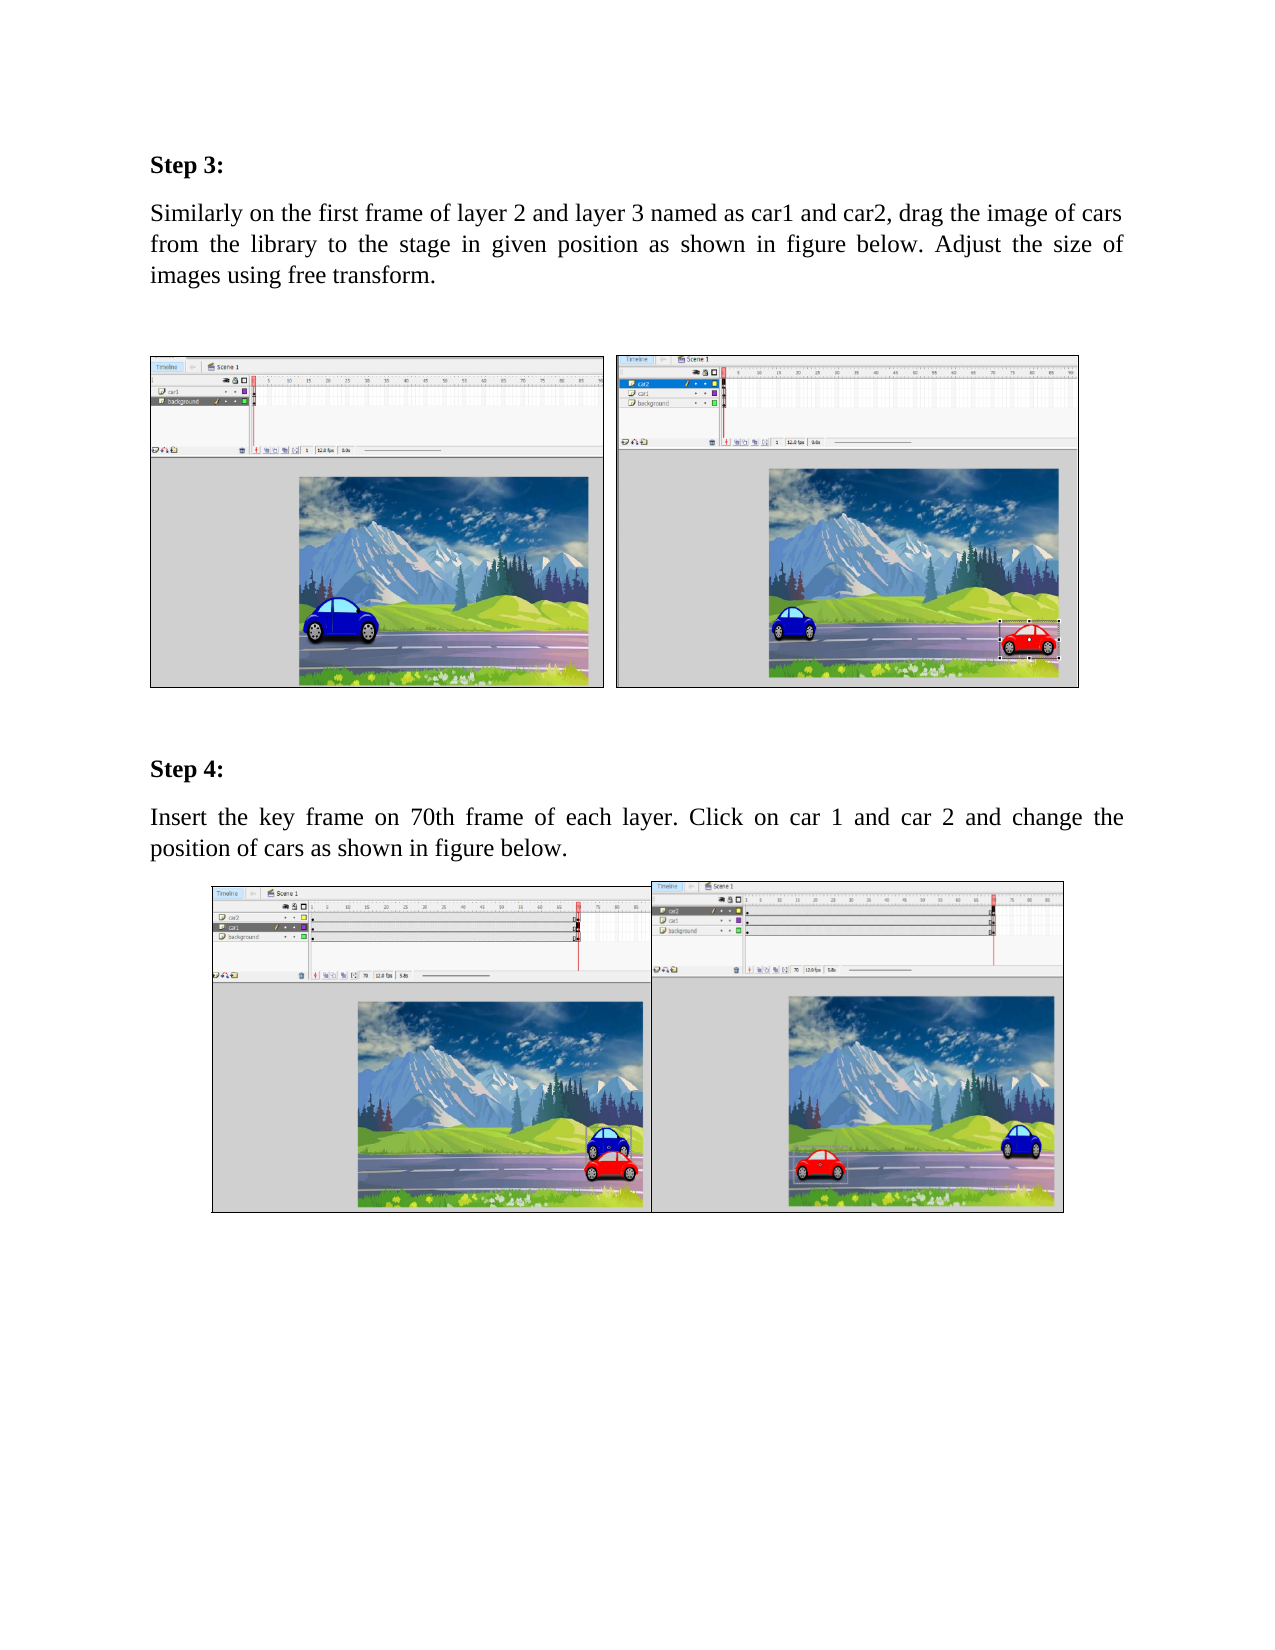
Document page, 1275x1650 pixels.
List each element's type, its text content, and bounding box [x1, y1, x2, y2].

text Similarly on the first frame of layer 2 and layer 3 named as car1 and car2, drag the image of cars from the library to the stage in given position as shown in figure below. Adjust the size of images using free transform. [150, 198, 1125, 288]
picture [617, 356, 1078, 687]
text Insert the key frame on 70th frame of each layer. Click on car 1 and car 2 and change the position of cars as shown in figure below. [150, 802, 1125, 862]
picture [151, 357, 603, 687]
text Step 4: [150, 754, 1125, 783]
text Step 3: [150, 150, 1125, 179]
picture [652, 882, 1063, 1212]
picture [213, 887, 651, 1212]
